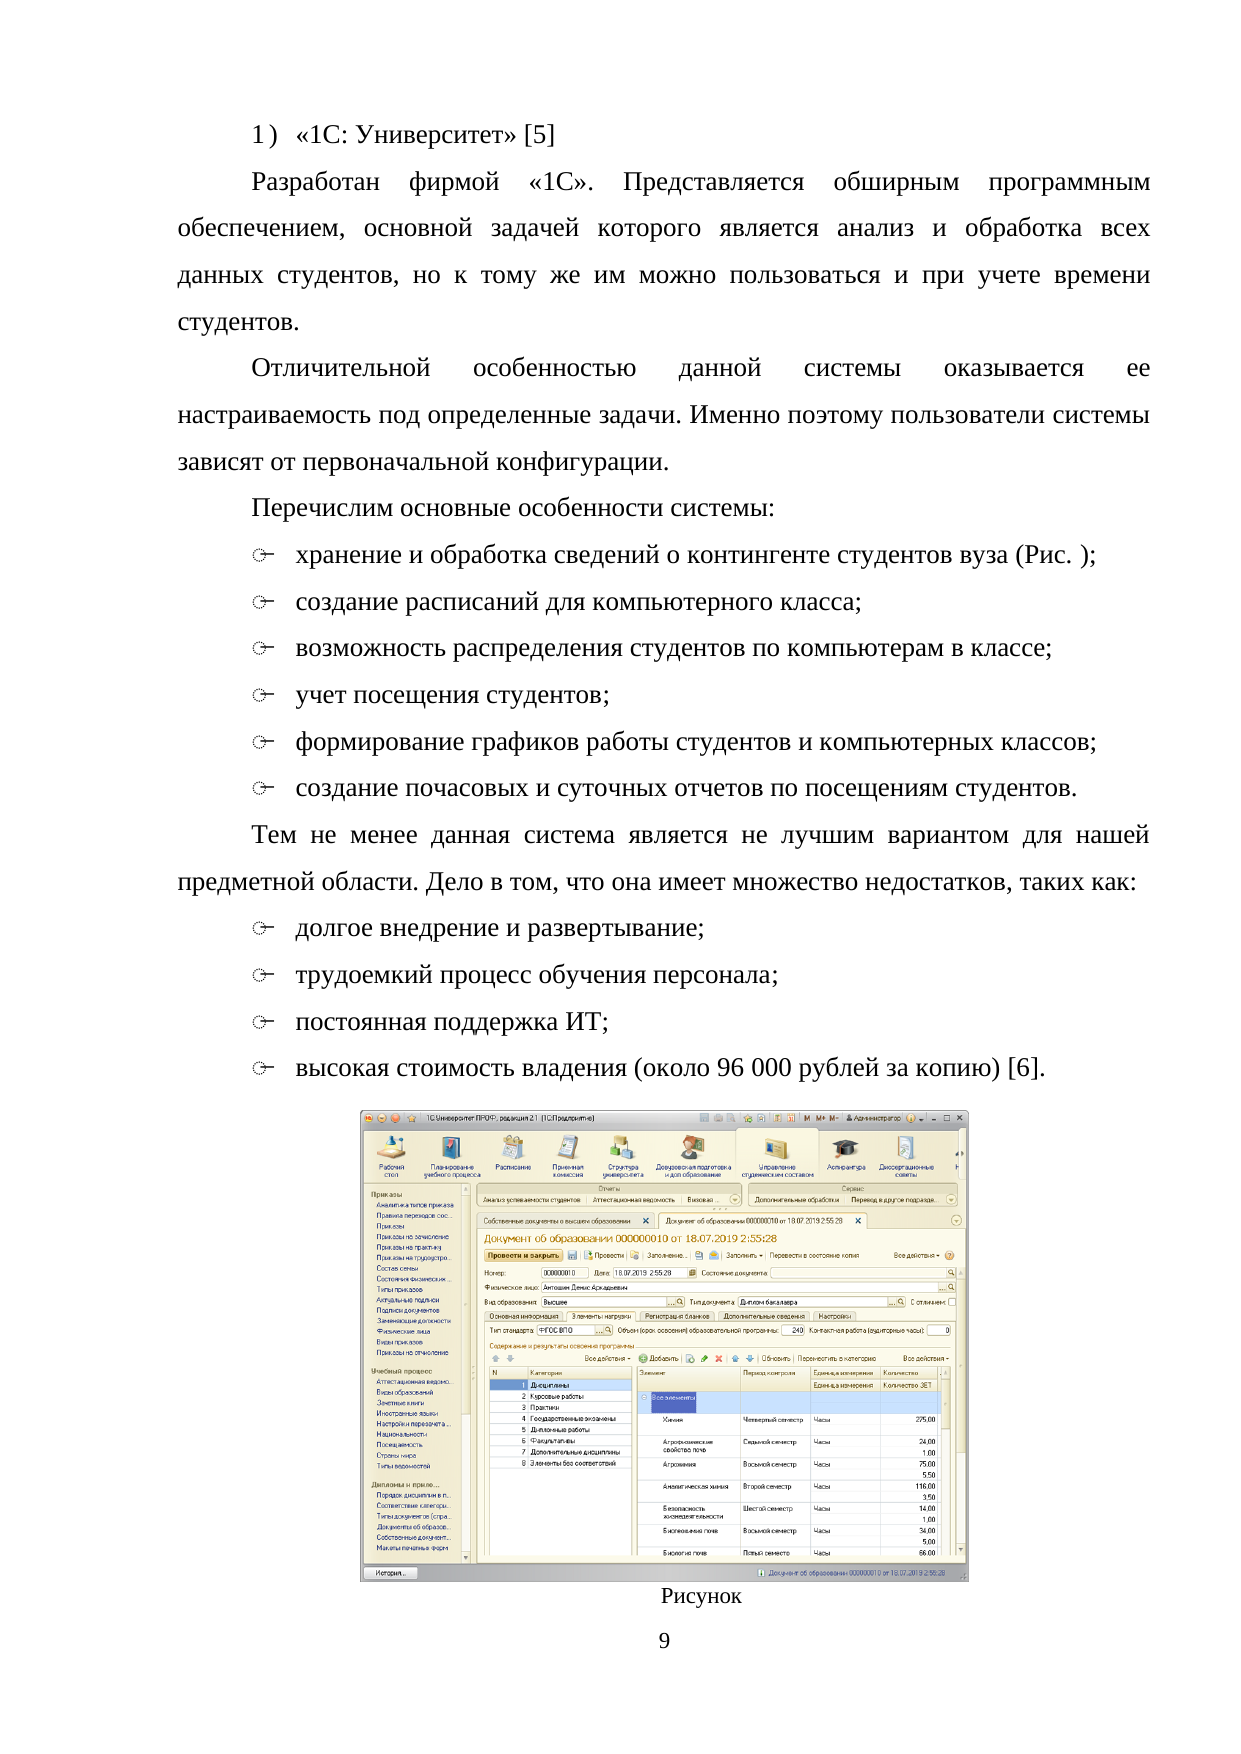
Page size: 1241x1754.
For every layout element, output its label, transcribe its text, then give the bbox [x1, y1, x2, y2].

list создание расписаний для компьютерного класса; [251, 585, 1152, 616]
text Тем не менее данная система является не лучшим вариантом для нашей предметной области. Дело в том, что она имеет множество недостатков, таких как: [177, 818, 1152, 896]
text Рисунок [177, 1582, 1152, 1608]
list учет посещения студентов; [251, 678, 1152, 709]
list хранение и обработка сведений о контингенте студентов вуза (Рис. 1); [251, 538, 1152, 569]
list создание почасовых и суточных отчетов по посещениям студентов. [251, 771, 1152, 803]
list «1С: Университет» [5] [251, 118, 1152, 149]
list возможность распределения студентов по компьютерам в классе; [251, 631, 1152, 663]
list постоянная поддержка ИТ; [251, 1005, 1152, 1036]
list долгое внедрение и развертывание; [251, 911, 1152, 943]
list трудоемкий процесс обучения персонала; [251, 958, 1152, 989]
list формирование графиков работы студентов и компьютерных классов; [251, 725, 1152, 756]
text Отличительной особенностью данной системы оказывается ее настраиваемость под определенные задачи. Именно поэтому пользователи системы зависят от первоначальной конфигурации. [177, 351, 1152, 476]
text Перечислим основные особенности системы: [177, 491, 1152, 523]
text Разработан фирмой «1С». Представляется обширным программным обеспечением, основной задачей которого является анализ и обработка всех данных студентов, но к тому же им можно пользоваться и при учете времени студентов. [177, 165, 1152, 336]
list высокая стоимость владения (около 96 000 рублей за копию) [6]. [251, 1051, 1152, 1083]
picture [360, 1110, 969, 1582]
